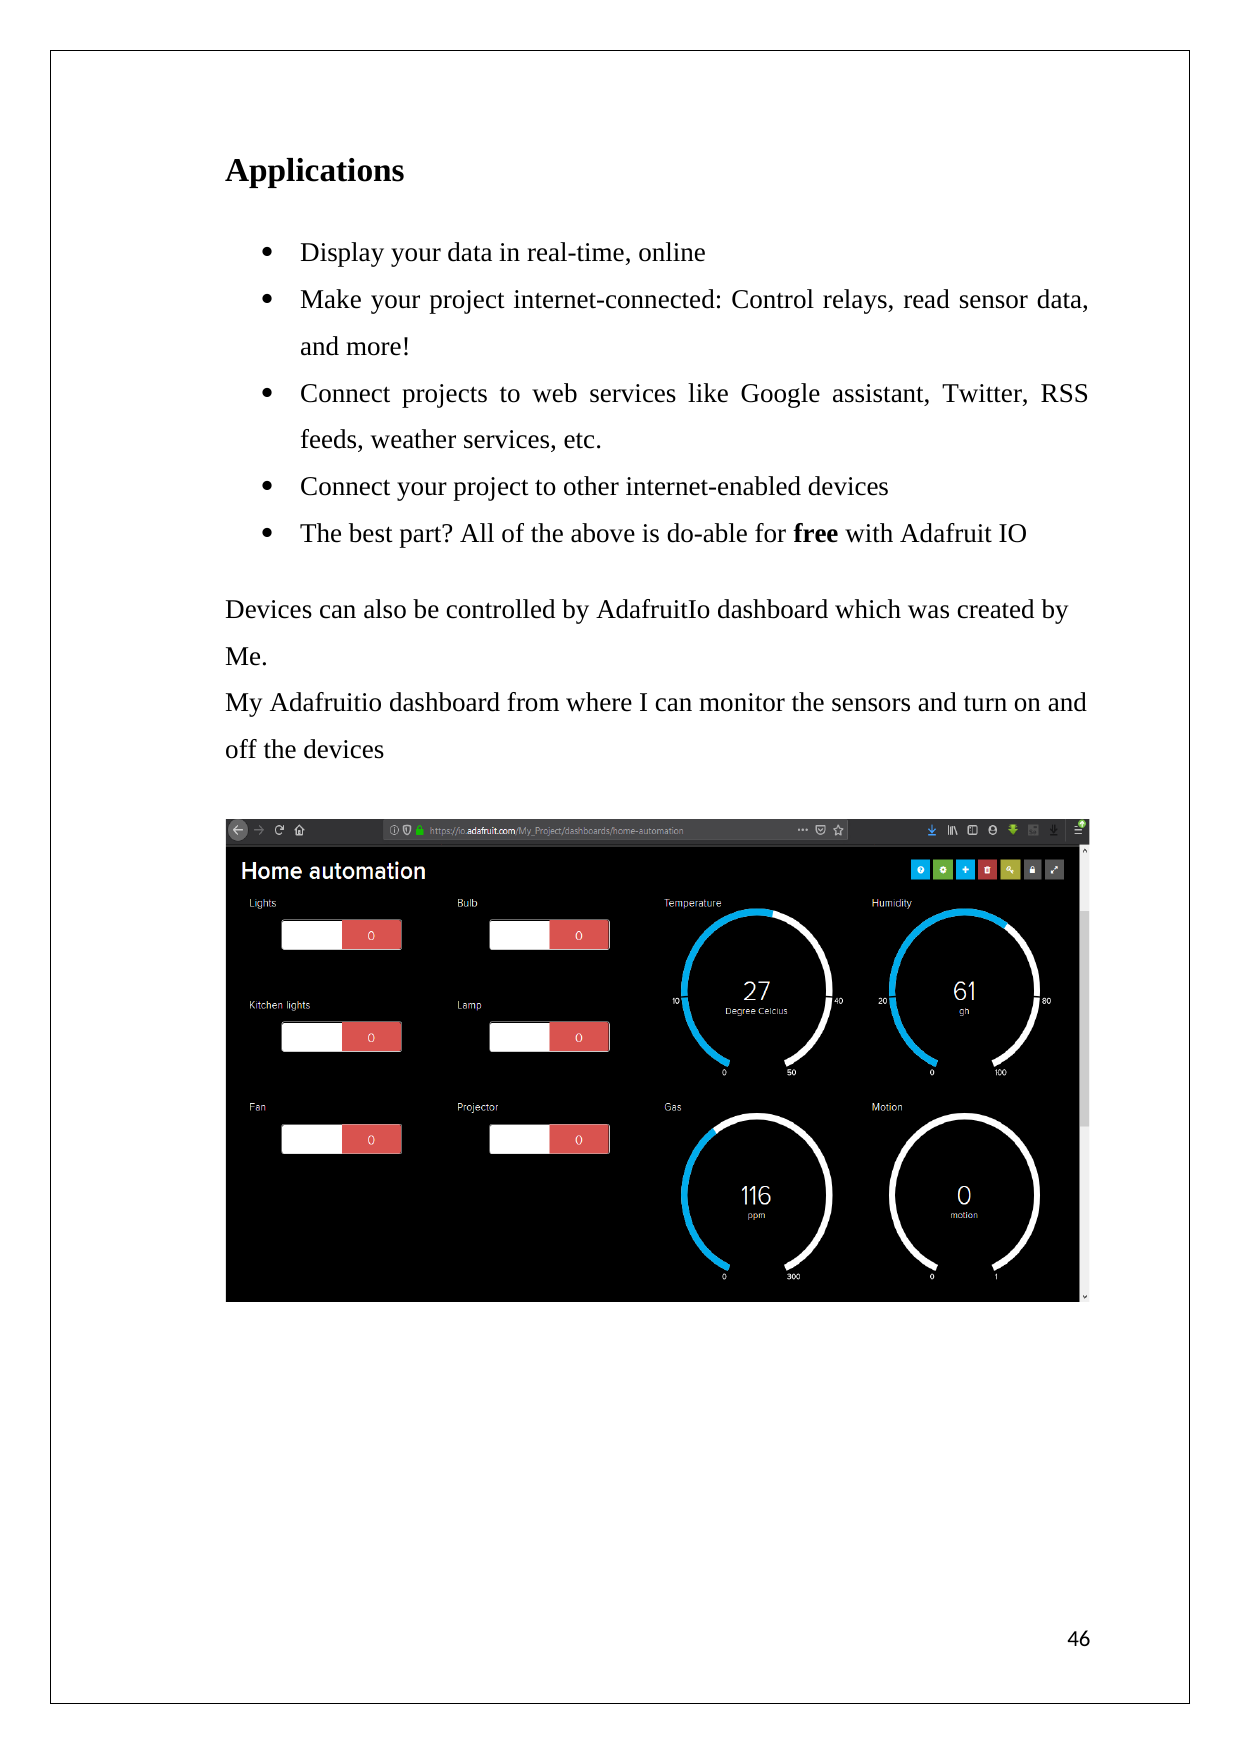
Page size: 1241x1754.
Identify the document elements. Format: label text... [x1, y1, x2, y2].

text My Adafruitio dashboard from where I can monitor the sensors and turn on and off the devices [225, 687, 1090, 764]
text Devices can also be controlled by AdafruitIo dashboard which was created by Me. [225, 593, 1090, 671]
list Connect projects to web services like Google assistant, Twitter, RSS feeds, weather services, etc. [262, 377, 1090, 455]
list The best part? All of the above is do-able for free with Adafruit IO [262, 517, 1090, 548]
list Connect your project to other internet-enabled devices [262, 470, 1090, 502]
picture [225, 819, 1090, 1302]
text Applications [225, 150, 1090, 188]
list Make your project internet-connected: Control relays, read sensor data, and more! [262, 283, 1090, 361]
list Display your data in real-time, online [262, 237, 1090, 268]
